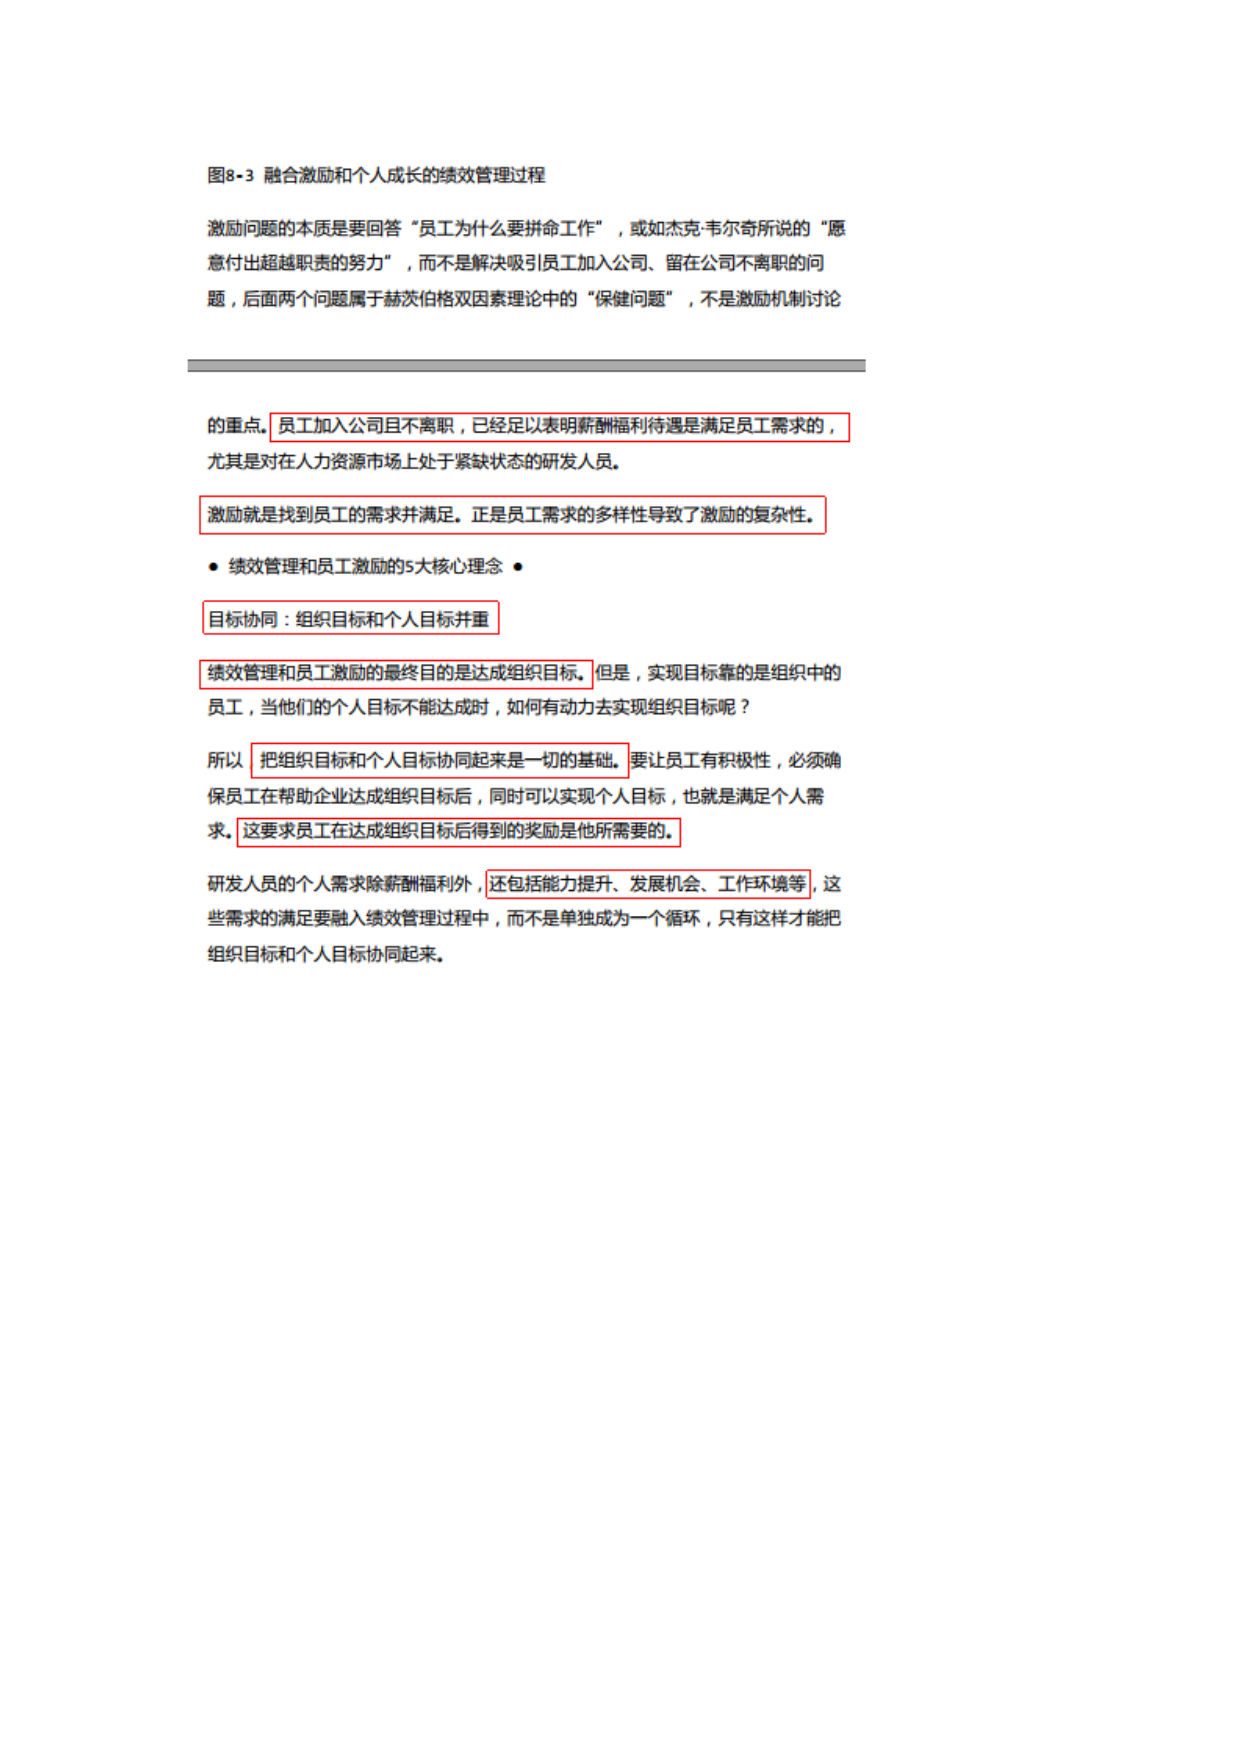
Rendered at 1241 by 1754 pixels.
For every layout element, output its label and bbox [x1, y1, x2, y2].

picture [187, 162, 866, 976]
